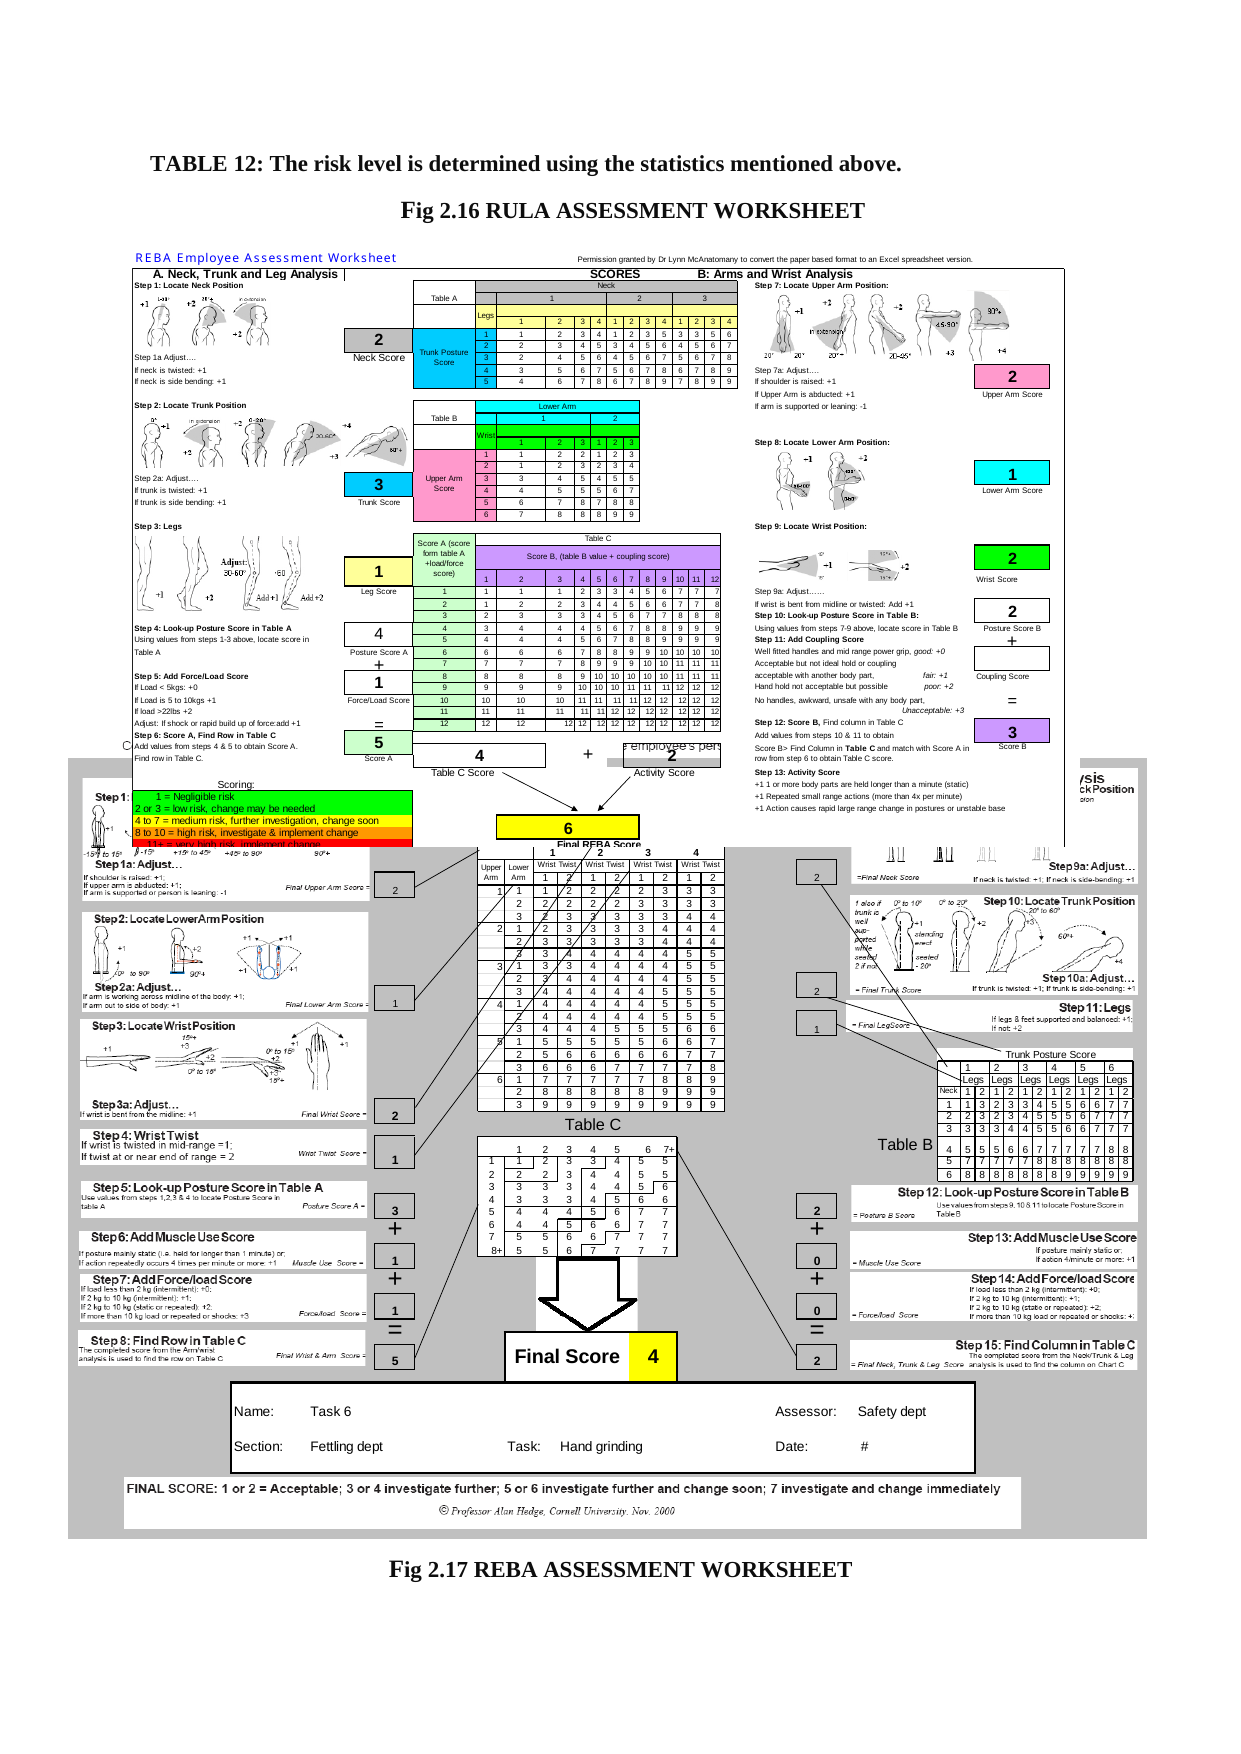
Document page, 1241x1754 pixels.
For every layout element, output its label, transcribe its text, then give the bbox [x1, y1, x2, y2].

text TABLE 12: The risk level is determined using the statistics mentioned above. [150, 150, 1090, 176]
